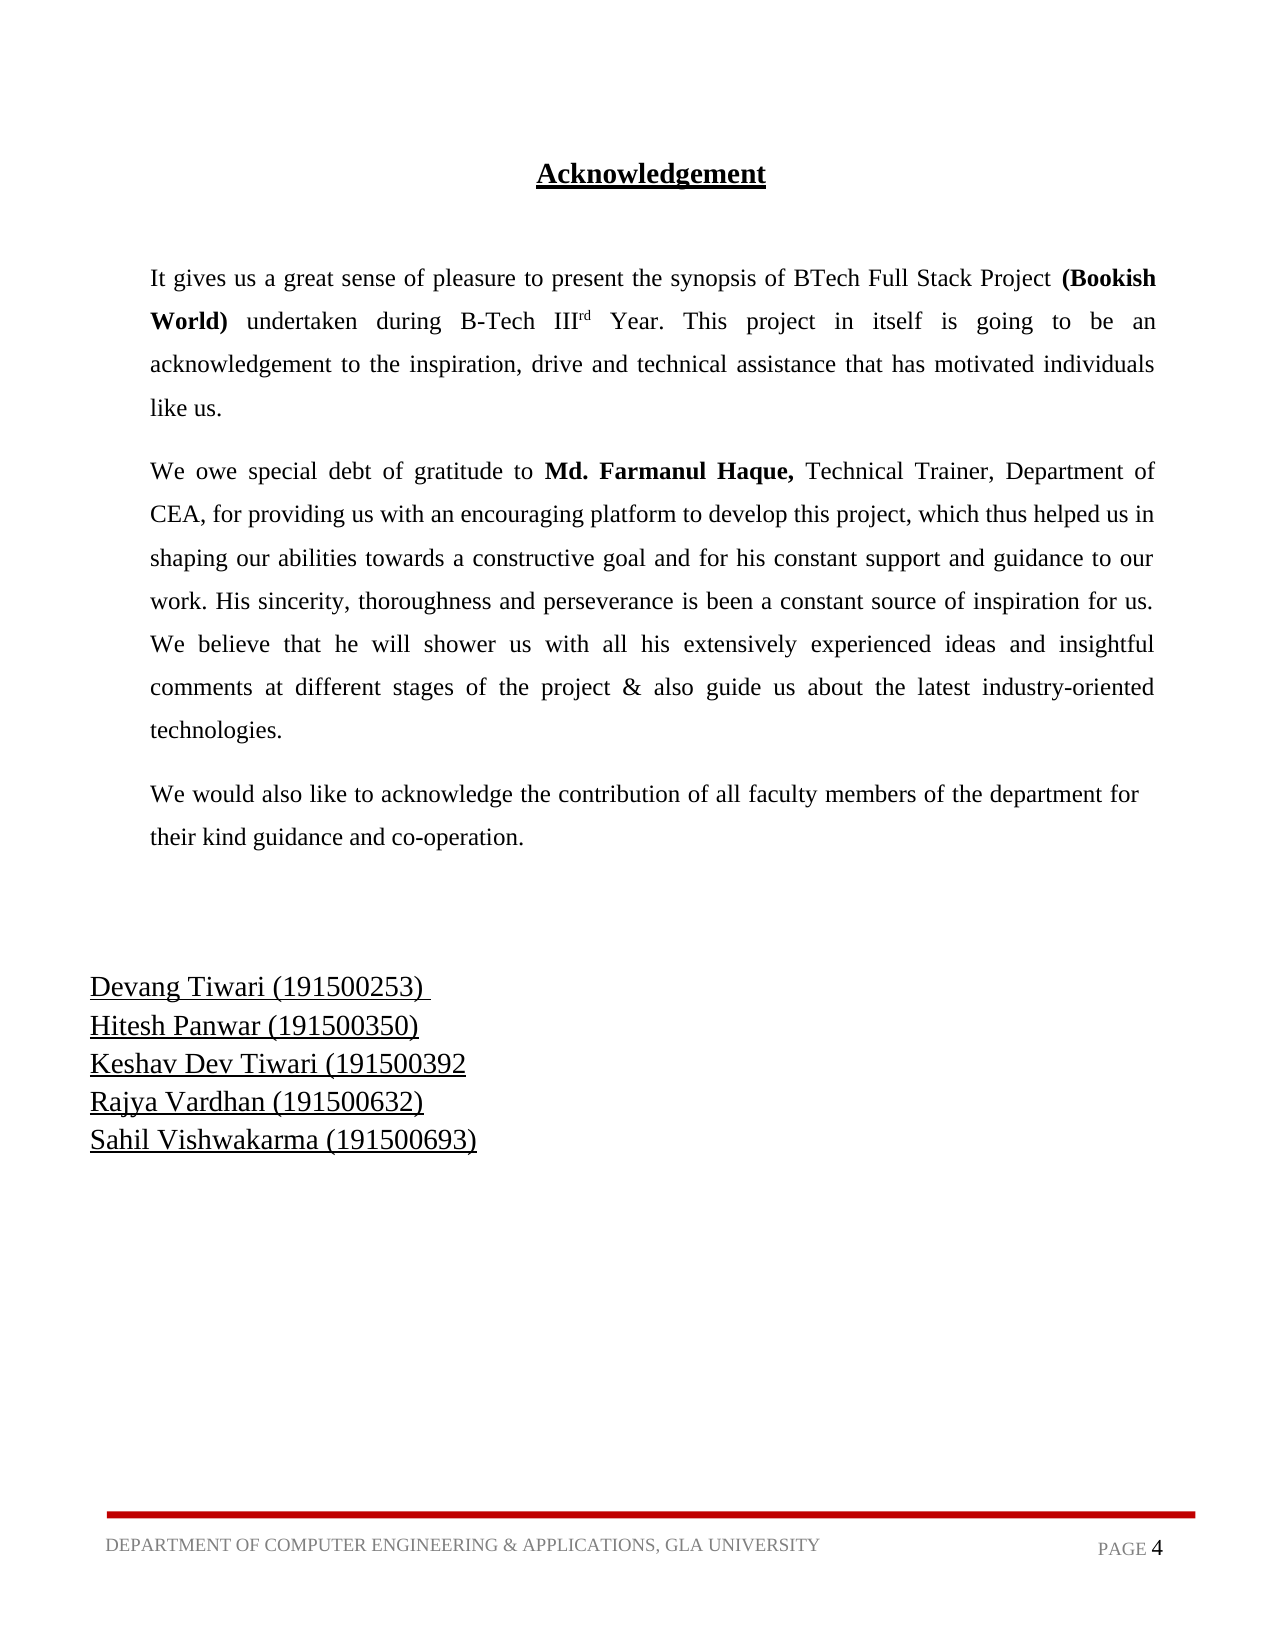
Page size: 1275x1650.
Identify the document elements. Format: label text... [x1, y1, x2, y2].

subtitle Keshav Dev Tiwari (191500392 [89, 1046, 1187, 1079]
text It gives us a great sense of pleasure to present the synopsis of BTech Full Stack Project (Bookish World) undertaken during B-Tech IIIrd Year. This project in itself is going to be an acknowledgement to the inspiration, drive and technical assistance that has motivated individuals like us. [150, 263, 1156, 421]
text We owe special debt of gratitude to Md. Farmanul Haque, Technical Trainer, Department of CEA, for providing us with an encouraging platform to develop this project, which thus helped us in shaping our abilities towards a constructive goal and for his constant support and guidance to our work. His sincerity, thoroughness and perseverance is been a constant source of inspiration for us. We believe that he will shower us with all his extensively experienced ideas and insightful comments at different stages of the project & also guide us about the latest industry-oriented technologies. [150, 456, 1155, 744]
subtitle Rajya Vardhan (191500632) [89, 1084, 1187, 1118]
subtitle Sahil Vishwakarma (191500693) [89, 1122, 1187, 1156]
text We would also like to acknowledge the contribution of all faculty members of the department for their kind guidance and co-operation. [150, 779, 1141, 851]
subtitle Hitesh Panwar (191500350) [89, 1008, 1187, 1041]
subtitle Acknowledgement [263, 156, 1039, 190]
subtitle Devang Tiwari (191500253) [89, 969, 1187, 1003]
